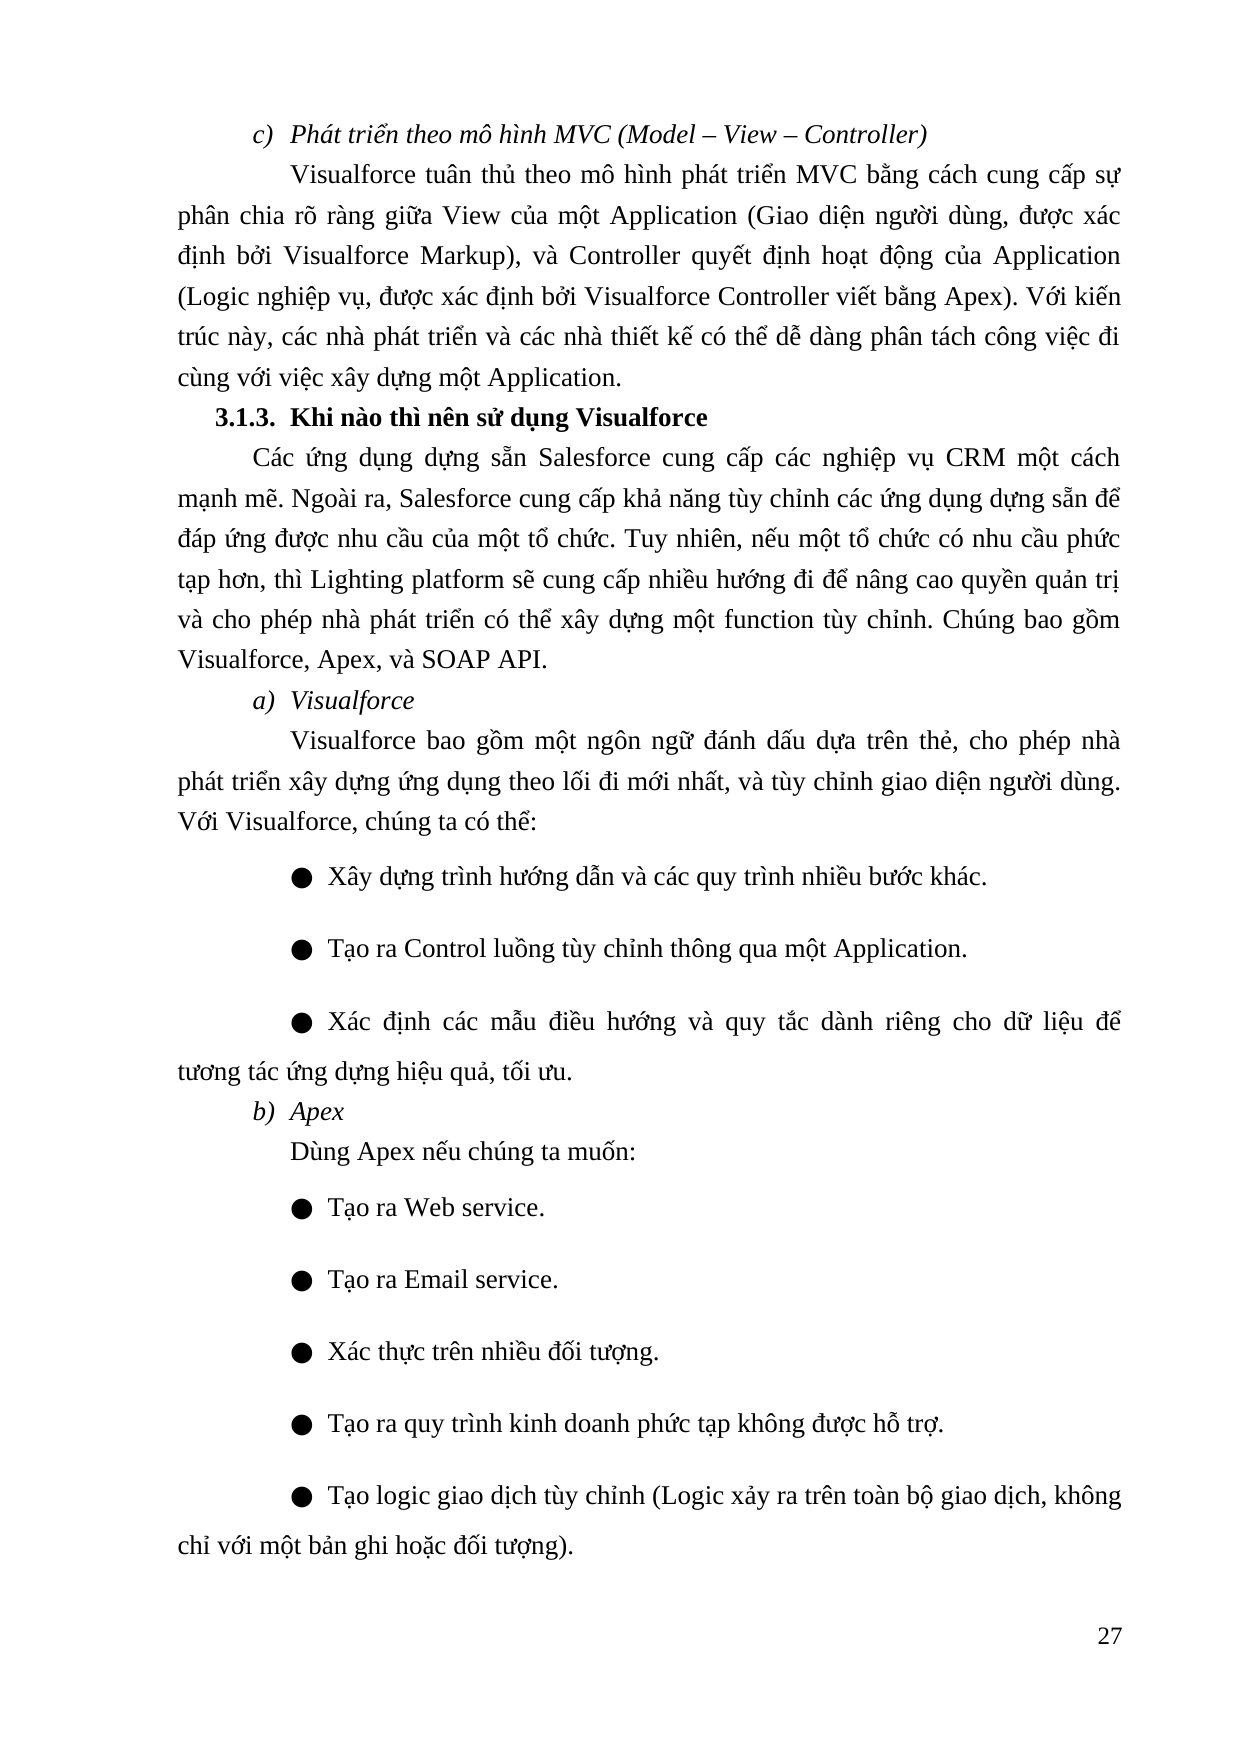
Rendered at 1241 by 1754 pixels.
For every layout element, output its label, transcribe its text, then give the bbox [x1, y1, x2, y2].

list Khi nào thì nên sử dụng Visualforce [215, 401, 1122, 432]
text Các ứng dụng dựng sẵn Salesforce cung cấp các nghiệp vụ CRM một cách mạnh mẽ. Ngoài ra, Salesforce cung cấp khả năng tùy chỉnh các ứng dụng dựng sẵn để đáp ứng được nhu cầu của một tổ chức. Tuy nhiên, nếu một tổ chức có nhu cầu phức tạp hơn, thì Lighting platform sẽ cung cấp nhiều hướng đi để nâng cao quyền quản trị và cho phép nhà phát triển có thể xây dựng một function tùy chỉnh. Chúng bao gồm Visualforce, Apex, và SOAP API. [177, 441, 1122, 675]
list Xác định các mẫu điều hướng và quy tắc dành riêng cho dữ liệu để tương tác ứng dựng hiệu quả, tối ưu. [177, 990, 1122, 1086]
list Tạo logic giao dịch tùy chỉnh (Logic xảy ra trên toàn bộ giao dịch, không chỉ với một bản ghi hoặc đối tượng). [177, 1464, 1122, 1560]
text Visualforce bao gồm một ngôn ngữ đánh dấu dựa trên thẻ, cho phép nhà phát triển xây dựng ứng dụng theo lối đi mới nhất, và tùy chỉnh giao diện người dùng. Với Visualforce, chúng ta có thể: [177, 724, 1122, 836]
text Dùng Apex nếu chúng ta muốn: [290, 1135, 1122, 1167]
list Apex [252, 1095, 1122, 1126]
list Tạo ra quy trình kinh doanh phức tạp không được hỗ trợ. [177, 1392, 1122, 1448]
list Xây dựng trình hướng dẫn và các quy trình nhiều bước khác. [290, 846, 1122, 901]
list Tạo ra Email service. [177, 1248, 1122, 1303]
list Phát triển theo mô hình MVC (Model – View – Controller) [252, 118, 1122, 149]
text Visualforce tuân thủ theo mô hình phát triển MVC bằng cách cung cấp sự phân chia rõ ràng giữa View của một Application (Giao diện người dùng, được xác định bởi Visualforce Markup), và Controller quyết định hoạt động của Application (Logic nghiệp vụ, được xác định bởi Visualforce Controller viết bằng Apex). Với kiến trúc này, các nhà phát triển và các nhà thiết kế có thể dễ dàng phân tách công việc đi cùng với việc xây dựng một Application. [177, 158, 1122, 392]
list Visualforce [252, 684, 1122, 715]
list Tạo ra Web service. [177, 1176, 1122, 1231]
list Xác thực trên nhiều đối tượng. [177, 1320, 1122, 1376]
list Tạo ra Control luồng tùy chỉnh thông qua một Application. [290, 918, 1122, 973]
